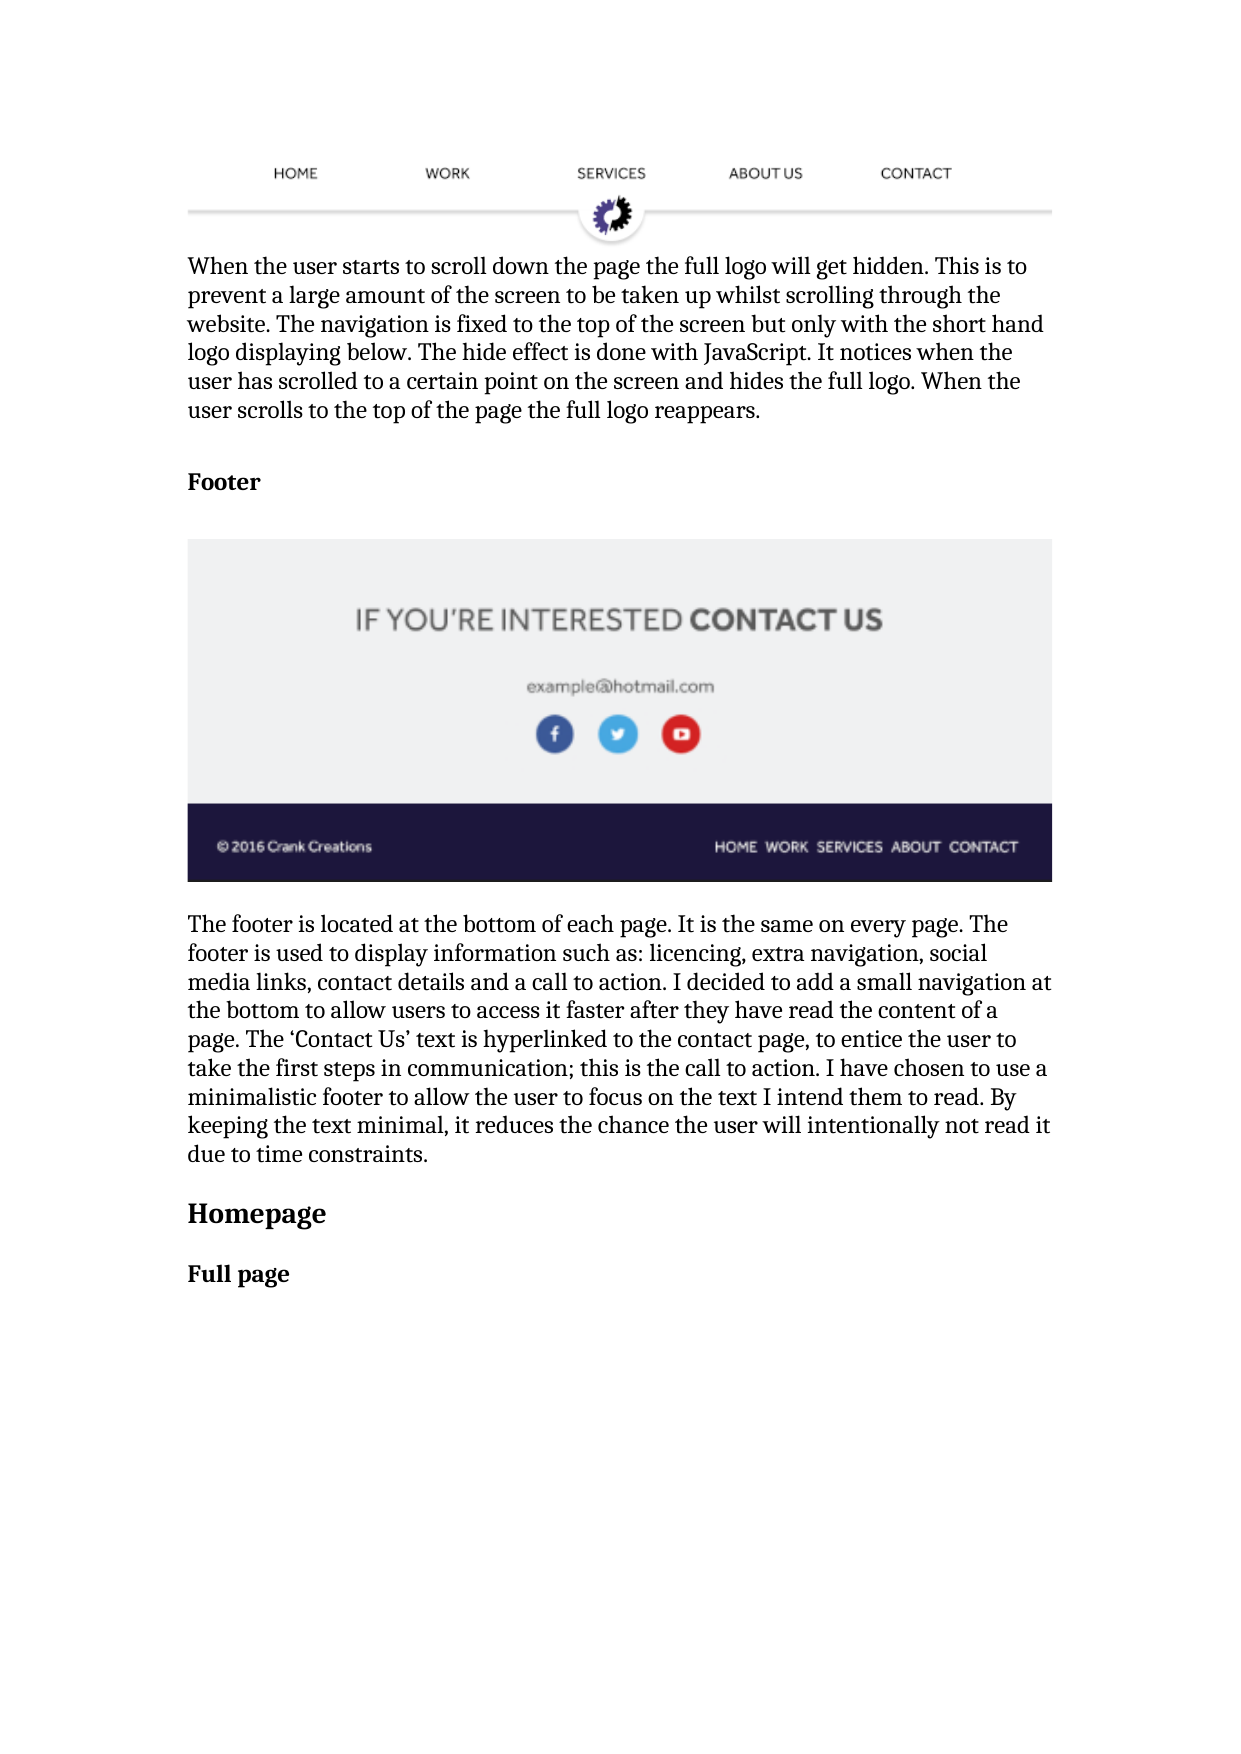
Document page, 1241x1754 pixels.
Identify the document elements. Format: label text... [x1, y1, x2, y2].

text Footer [187, 468, 1053, 496]
text When the user starts to scroll down the page the full logo will get hidden. This is to prevent a large amount of the screen to be taken up whilst scrolling through the website. The navigation is fixed to the top of the screen but only with the short hand logo displaying below. The hide effect is done with JavaScript. It notices when the user has scrolled to a certain point on the screen and hides the full logo. When the user scrolls to the top of the page the full logo reappears. [187, 252, 1053, 424]
picture [187, 539, 1053, 882]
text The footer is located at the bottom of each page. It is the same on every page. The footer is used to display information such as: licencing, extra navigation, social media links, contact details and a call to action. I decided to add a small navigation at the bottom to allow users to access it faster after they have read the content of a page. The ‘Contact Us’ text is hyperlinked to the contact page, to entice the user to take the first steps in communication; this is the call to action. I have chosen to use a minimalistic footer to allow the user to focus on the text I intend them to read. By keeping the text minimal, it reduces the chance the user will intentionally not read it due to time constraints. [187, 910, 1053, 1169]
text Full page [187, 1260, 1053, 1288]
picture [187, 150, 1053, 252]
text Homepage [187, 1197, 1053, 1231]
